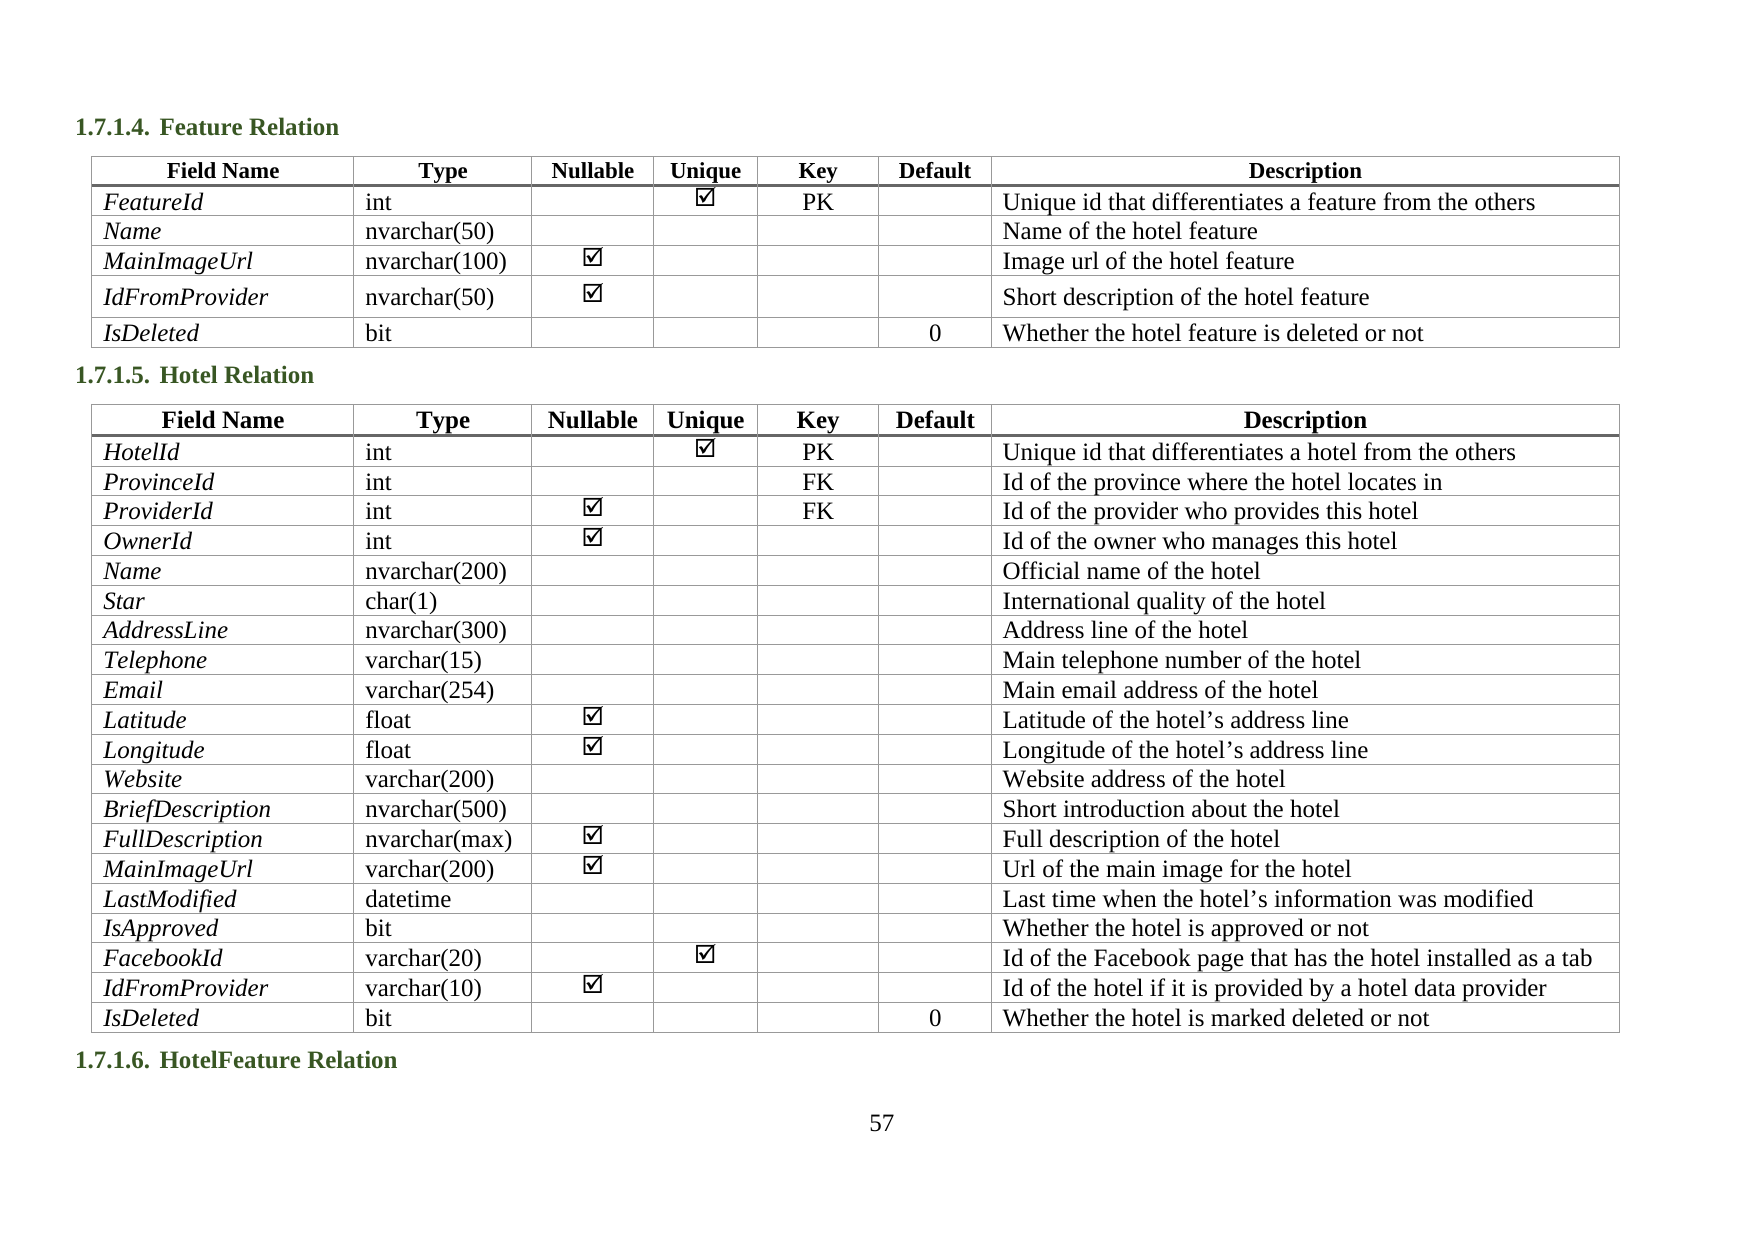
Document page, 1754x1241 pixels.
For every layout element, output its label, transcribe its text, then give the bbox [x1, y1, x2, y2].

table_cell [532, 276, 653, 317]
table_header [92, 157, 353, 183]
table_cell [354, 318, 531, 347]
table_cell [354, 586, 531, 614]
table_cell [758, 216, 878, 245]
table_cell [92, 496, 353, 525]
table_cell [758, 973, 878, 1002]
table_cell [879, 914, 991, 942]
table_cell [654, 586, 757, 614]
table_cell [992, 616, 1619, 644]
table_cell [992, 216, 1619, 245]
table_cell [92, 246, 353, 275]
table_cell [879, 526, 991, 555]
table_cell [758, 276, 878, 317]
subtitle HotelFeature Relation [150, 1045, 1660, 1074]
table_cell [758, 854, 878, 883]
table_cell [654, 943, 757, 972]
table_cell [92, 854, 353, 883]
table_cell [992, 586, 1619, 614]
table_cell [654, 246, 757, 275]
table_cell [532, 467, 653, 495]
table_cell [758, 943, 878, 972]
subtitle Feature Relation [150, 112, 1660, 141]
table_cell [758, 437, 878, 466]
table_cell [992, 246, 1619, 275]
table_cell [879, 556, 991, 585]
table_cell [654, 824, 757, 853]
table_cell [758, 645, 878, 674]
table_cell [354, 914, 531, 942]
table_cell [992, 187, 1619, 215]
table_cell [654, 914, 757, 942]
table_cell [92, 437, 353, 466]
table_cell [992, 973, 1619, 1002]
subtitle Hotel Relation [150, 360, 1660, 389]
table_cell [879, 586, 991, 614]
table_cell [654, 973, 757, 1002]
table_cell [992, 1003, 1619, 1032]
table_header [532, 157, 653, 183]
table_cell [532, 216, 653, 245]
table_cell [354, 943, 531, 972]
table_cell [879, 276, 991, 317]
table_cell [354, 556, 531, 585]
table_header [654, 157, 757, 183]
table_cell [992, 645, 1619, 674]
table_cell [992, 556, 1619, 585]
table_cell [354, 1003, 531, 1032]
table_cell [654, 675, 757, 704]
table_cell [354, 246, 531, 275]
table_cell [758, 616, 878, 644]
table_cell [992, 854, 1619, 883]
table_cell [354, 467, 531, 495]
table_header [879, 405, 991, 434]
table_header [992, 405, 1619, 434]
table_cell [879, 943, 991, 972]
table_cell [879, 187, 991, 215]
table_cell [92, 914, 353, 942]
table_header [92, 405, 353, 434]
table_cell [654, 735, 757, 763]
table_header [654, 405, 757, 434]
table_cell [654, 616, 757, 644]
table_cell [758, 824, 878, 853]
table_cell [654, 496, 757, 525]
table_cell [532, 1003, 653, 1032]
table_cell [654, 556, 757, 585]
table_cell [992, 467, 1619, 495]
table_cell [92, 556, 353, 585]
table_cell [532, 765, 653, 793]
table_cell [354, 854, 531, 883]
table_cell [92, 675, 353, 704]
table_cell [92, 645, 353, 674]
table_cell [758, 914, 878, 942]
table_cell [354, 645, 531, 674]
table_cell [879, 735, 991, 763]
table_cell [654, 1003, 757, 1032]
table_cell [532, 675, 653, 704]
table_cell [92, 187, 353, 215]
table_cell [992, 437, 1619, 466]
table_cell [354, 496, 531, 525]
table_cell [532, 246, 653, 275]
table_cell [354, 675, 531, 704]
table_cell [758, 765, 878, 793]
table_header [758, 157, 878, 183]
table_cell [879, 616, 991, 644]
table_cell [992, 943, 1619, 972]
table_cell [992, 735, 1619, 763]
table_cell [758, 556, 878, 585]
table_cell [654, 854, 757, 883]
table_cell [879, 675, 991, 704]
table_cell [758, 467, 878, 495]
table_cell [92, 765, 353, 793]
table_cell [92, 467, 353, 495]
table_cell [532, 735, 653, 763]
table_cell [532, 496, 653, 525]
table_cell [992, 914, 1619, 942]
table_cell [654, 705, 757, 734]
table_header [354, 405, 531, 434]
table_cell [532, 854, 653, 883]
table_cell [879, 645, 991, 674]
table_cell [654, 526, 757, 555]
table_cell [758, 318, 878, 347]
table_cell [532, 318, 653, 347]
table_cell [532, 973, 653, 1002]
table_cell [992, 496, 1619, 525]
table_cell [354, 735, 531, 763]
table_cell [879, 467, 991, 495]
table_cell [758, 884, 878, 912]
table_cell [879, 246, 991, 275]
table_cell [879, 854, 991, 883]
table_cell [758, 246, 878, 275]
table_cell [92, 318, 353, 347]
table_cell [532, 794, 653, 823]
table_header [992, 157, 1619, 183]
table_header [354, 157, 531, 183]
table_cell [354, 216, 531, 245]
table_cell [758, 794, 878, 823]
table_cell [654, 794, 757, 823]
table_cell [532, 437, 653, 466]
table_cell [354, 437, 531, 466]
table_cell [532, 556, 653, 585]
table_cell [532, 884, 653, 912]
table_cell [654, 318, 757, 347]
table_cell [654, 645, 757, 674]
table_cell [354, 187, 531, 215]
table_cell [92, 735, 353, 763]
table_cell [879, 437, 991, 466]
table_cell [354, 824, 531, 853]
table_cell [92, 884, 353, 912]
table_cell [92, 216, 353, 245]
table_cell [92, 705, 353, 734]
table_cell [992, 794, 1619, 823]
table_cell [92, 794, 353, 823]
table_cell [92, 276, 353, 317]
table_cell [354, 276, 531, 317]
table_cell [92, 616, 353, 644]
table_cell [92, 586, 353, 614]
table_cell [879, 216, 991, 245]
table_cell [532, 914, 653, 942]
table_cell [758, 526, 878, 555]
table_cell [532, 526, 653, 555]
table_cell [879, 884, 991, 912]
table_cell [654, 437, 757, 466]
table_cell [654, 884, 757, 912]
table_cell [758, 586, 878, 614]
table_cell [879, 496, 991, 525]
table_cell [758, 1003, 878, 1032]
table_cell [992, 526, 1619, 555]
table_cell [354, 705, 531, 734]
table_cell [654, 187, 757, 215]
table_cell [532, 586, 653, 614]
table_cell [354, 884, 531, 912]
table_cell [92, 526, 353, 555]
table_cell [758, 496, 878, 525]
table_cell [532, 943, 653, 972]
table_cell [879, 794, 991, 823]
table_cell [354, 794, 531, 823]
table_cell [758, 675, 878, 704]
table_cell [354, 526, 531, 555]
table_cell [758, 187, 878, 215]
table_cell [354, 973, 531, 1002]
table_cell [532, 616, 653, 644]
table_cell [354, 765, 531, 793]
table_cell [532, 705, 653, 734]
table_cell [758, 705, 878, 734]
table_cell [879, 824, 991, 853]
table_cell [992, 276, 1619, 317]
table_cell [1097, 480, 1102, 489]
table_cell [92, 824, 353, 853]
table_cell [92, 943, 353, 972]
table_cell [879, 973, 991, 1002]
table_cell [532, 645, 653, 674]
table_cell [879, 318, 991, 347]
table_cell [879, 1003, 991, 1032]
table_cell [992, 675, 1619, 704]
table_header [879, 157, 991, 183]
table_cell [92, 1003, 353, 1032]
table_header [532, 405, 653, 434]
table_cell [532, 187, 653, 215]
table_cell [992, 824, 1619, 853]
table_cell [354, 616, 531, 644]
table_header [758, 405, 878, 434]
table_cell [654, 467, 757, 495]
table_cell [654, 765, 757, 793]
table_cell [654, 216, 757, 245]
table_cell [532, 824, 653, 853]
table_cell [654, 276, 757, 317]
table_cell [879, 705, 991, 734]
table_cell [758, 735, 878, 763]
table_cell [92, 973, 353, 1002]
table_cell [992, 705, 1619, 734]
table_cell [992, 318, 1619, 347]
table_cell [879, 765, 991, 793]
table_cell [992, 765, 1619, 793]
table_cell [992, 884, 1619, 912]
